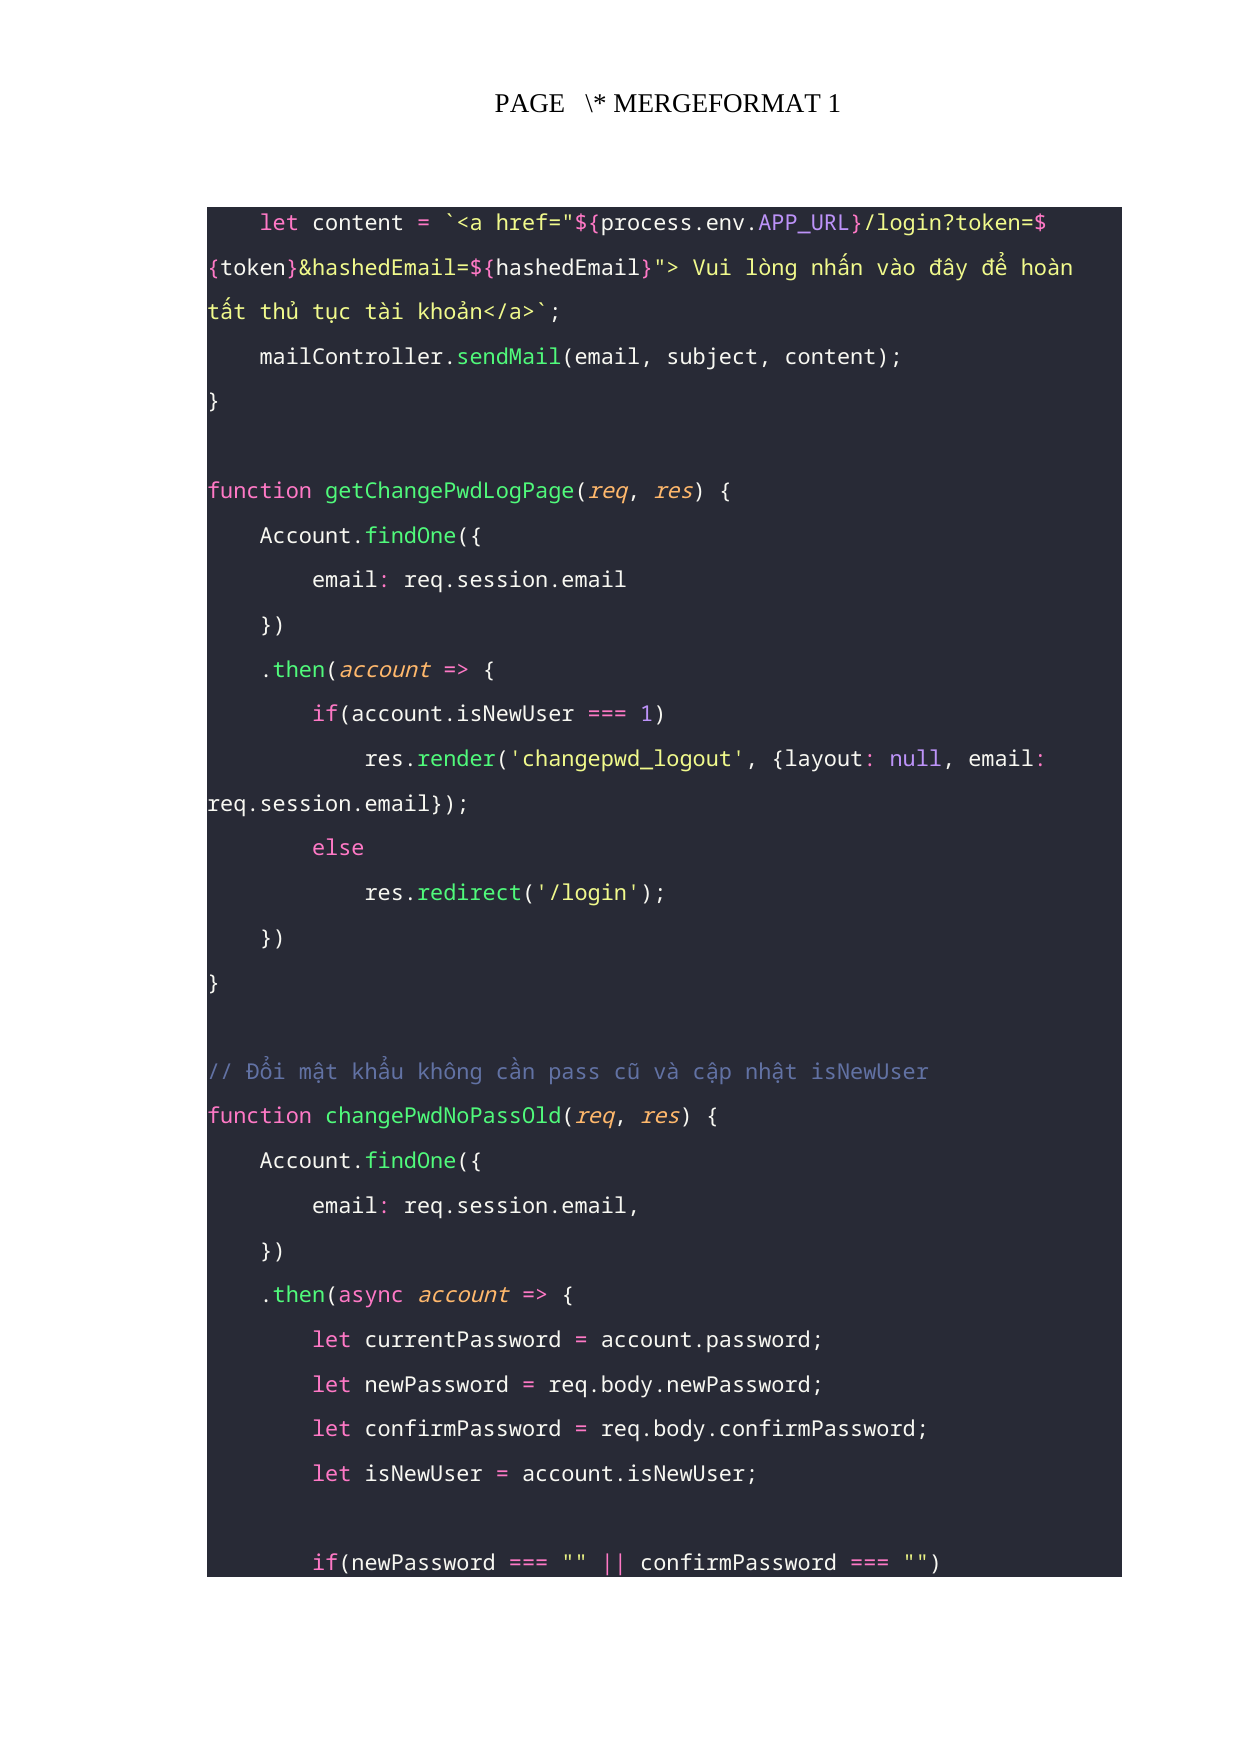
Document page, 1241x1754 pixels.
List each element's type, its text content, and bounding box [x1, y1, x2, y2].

text let currentPassword = account.password; [207, 1324, 1122, 1354]
text res.render('changepwd_logout', {layout: null, email: req.session.email}); [207, 743, 1122, 817]
text .then(account => { [207, 654, 1122, 683]
text function changePwdNoPassOld(req, res) { [207, 1101, 1122, 1130]
text let isNewUser = account.isNewUser; [207, 1458, 1122, 1488]
text else [207, 832, 1122, 862]
text } [207, 966, 1122, 996]
text res.redirect('/login'); [207, 877, 1122, 907]
text // Đổi mật khẩu không cần pass cũ và cập nhật isNewUser [207, 1056, 1122, 1086]
text }) [207, 609, 1122, 639]
text email: req.session.email, [207, 1190, 1122, 1220]
text email: req.session.email [207, 564, 1122, 594]
text let confirmPassword = req.body.confirmPassword; [207, 1413, 1122, 1443]
text function getChangePwdLogPage(req, res) { [207, 475, 1122, 505]
text Account.findOne({ [207, 1145, 1122, 1175]
text if(account.isNewUser === 1) [207, 698, 1122, 728]
text if(newPassword === "" || confirmPassword === "") [207, 1547, 1122, 1577]
text let content = `<a href="${process.env.APP_URL}/login?token=${token}&hashedEmail=${hashedEmail}"> Vui lòng nhấn vào đây để hoàn tất thủ tục tài khoản</a>`; [207, 207, 1122, 326]
text let newPassword = req.body.newPassword; [207, 1369, 1122, 1398]
text } [207, 386, 1122, 415]
text mailController.sendMail(email, subject, content); [207, 341, 1122, 371]
text Account.findOne({ [207, 519, 1122, 549]
text }) [207, 1234, 1122, 1264]
text }) [207, 922, 1122, 952]
text .then(async account => { [207, 1279, 1122, 1309]
